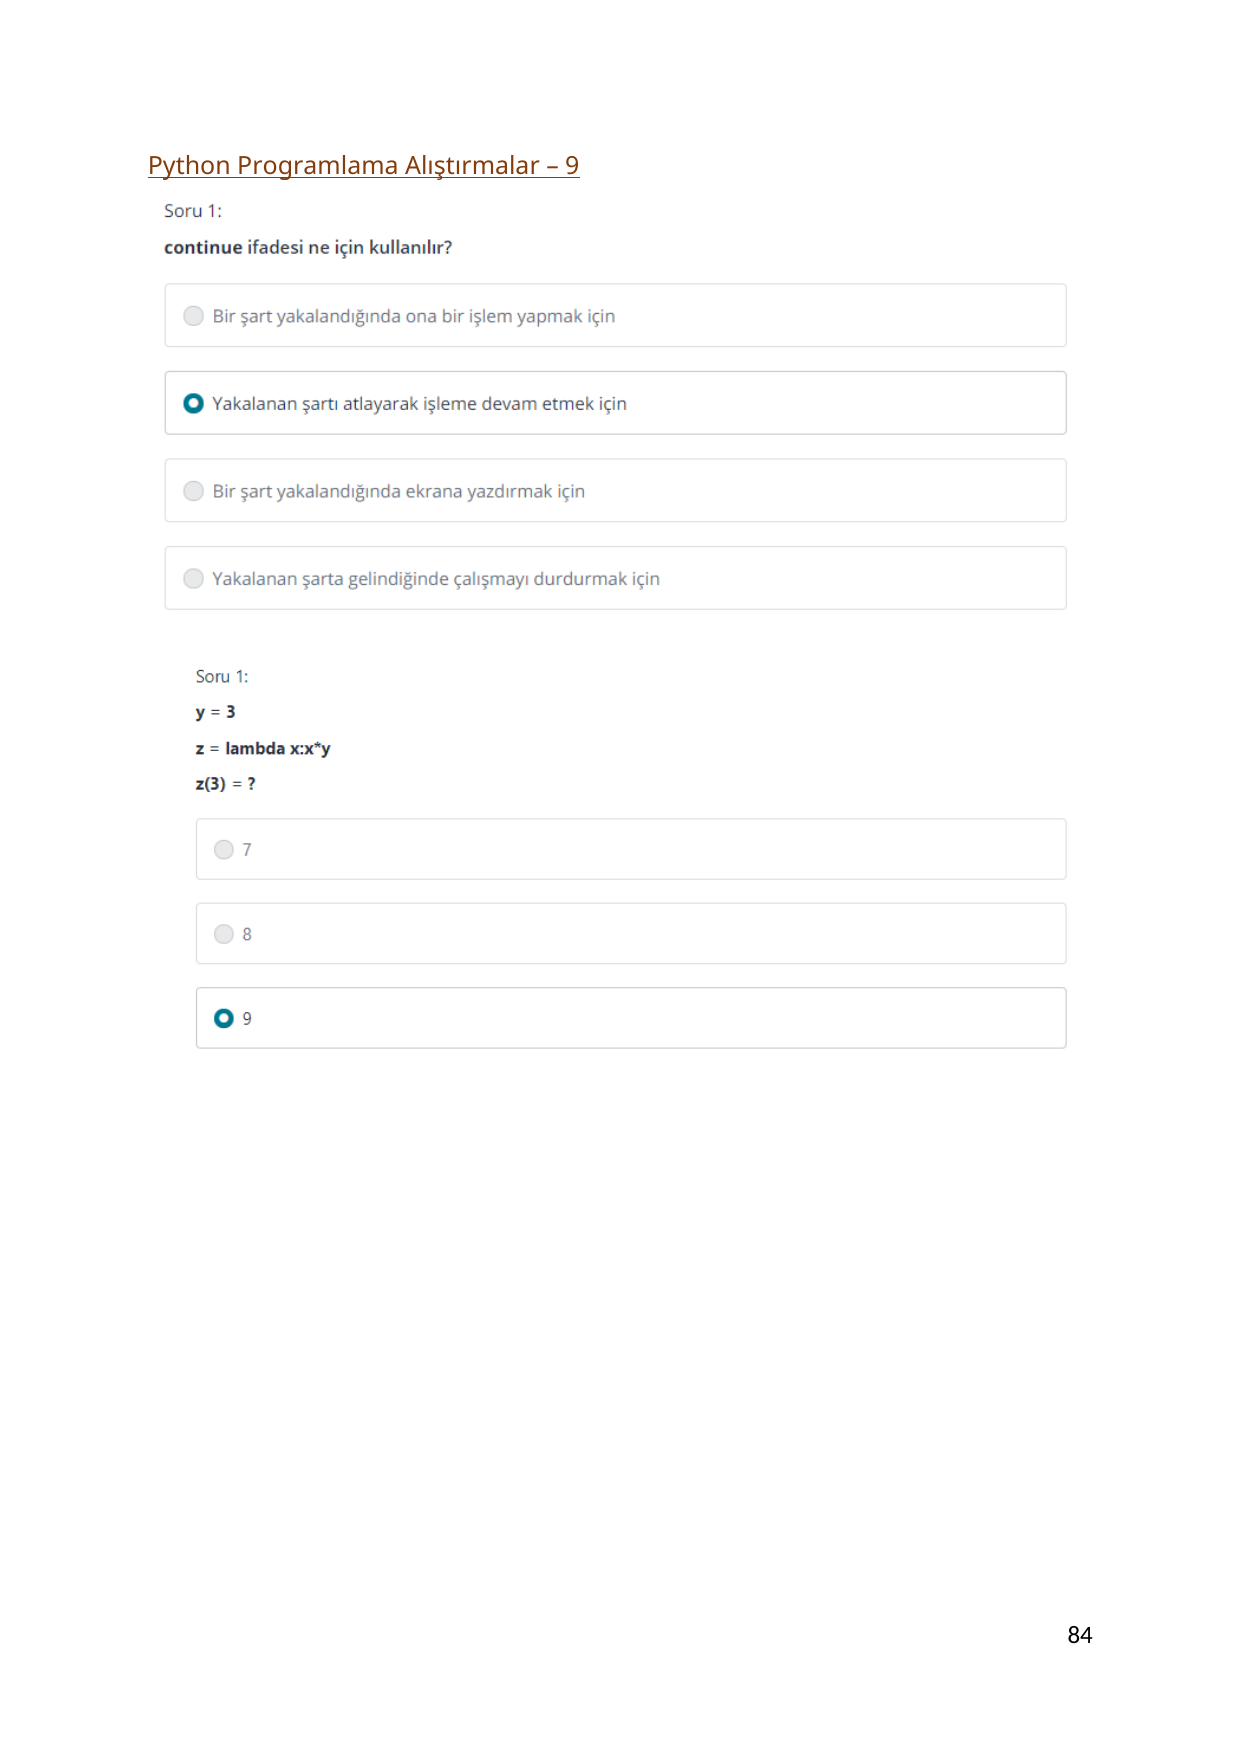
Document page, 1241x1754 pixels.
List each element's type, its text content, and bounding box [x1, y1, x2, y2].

picture [147, 654, 1093, 1075]
picture [147, 184, 1093, 636]
subtitle Python Programlama Alıştırmalar – 9 [148, 148, 1092, 182]
